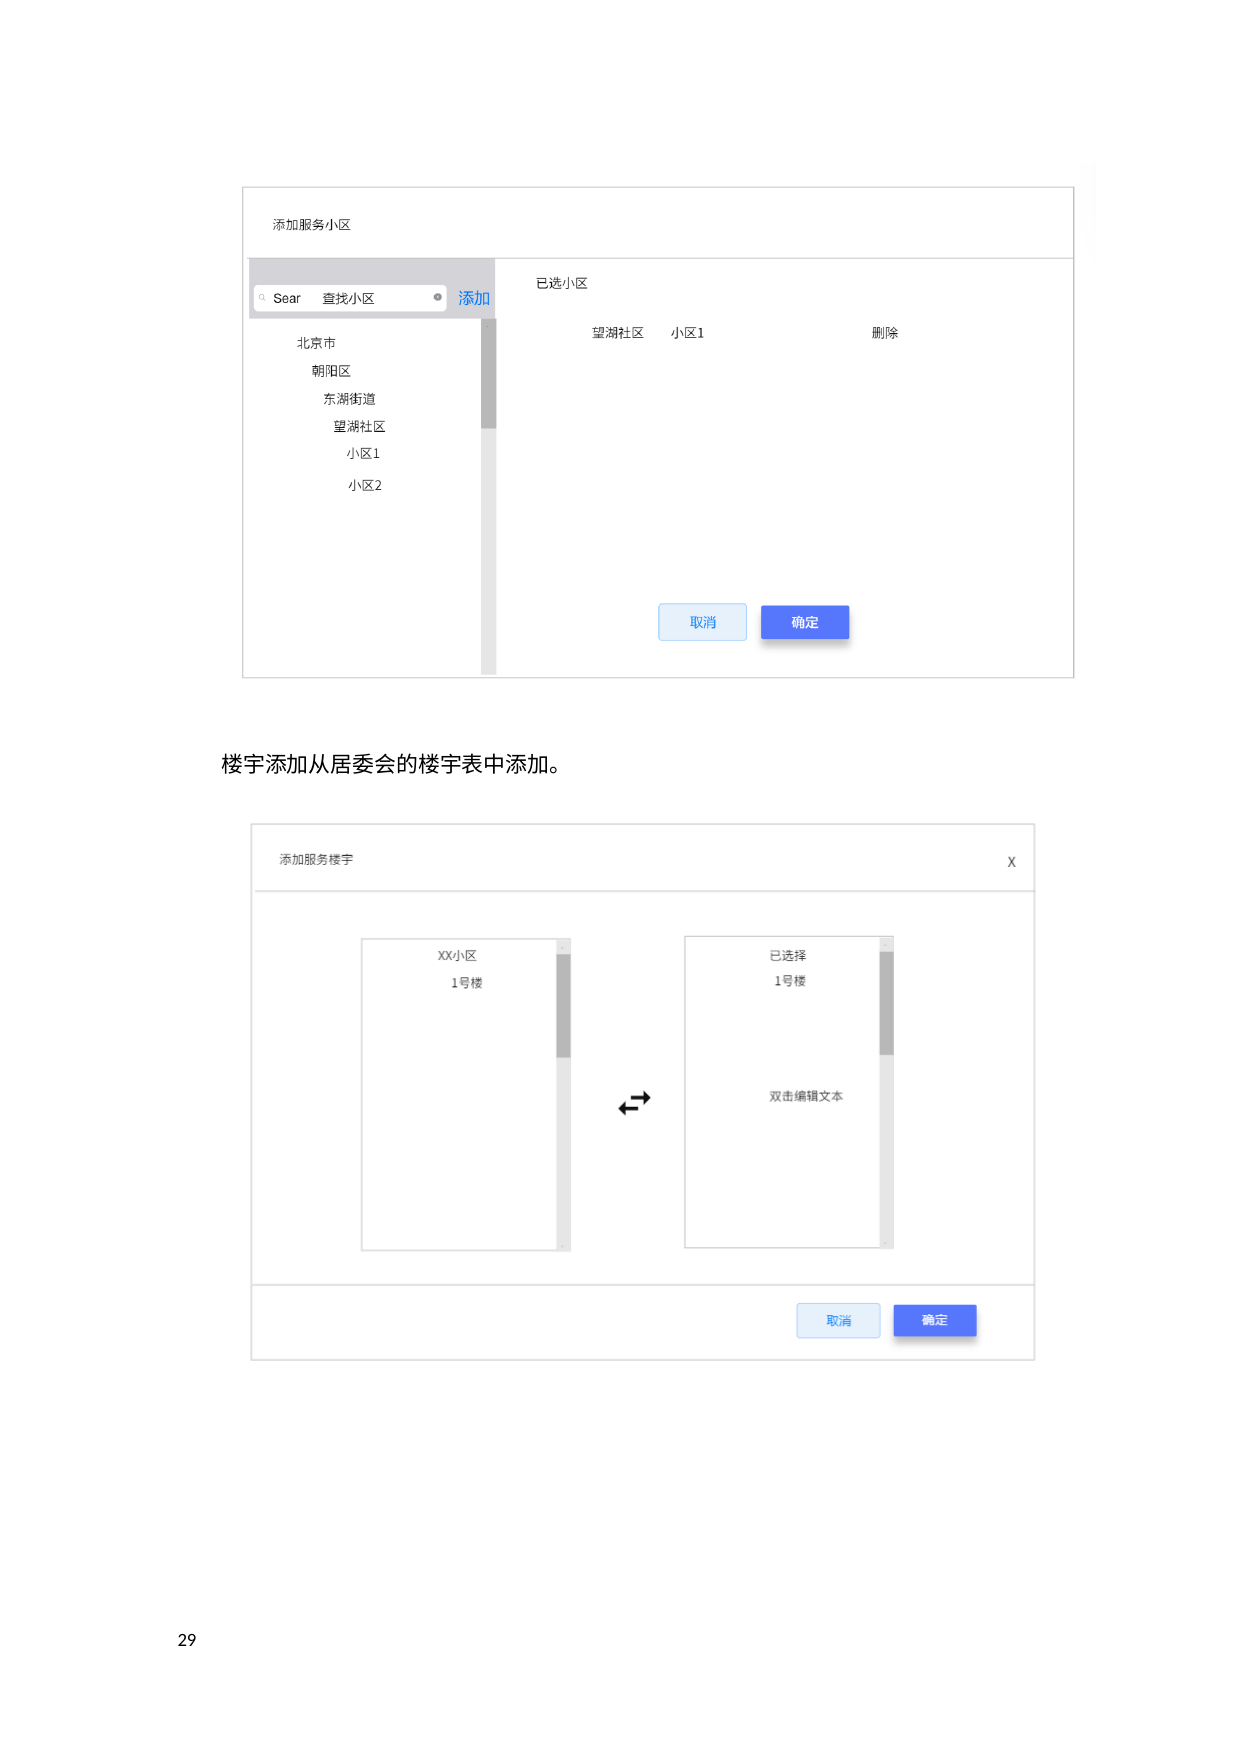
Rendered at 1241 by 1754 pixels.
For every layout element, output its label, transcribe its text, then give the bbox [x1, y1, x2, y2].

picture [221, 162, 1097, 693]
picture [221, 779, 1073, 1392]
text 楼宇添加从居委会的楼宇表中添加。 [177, 747, 1053, 779]
